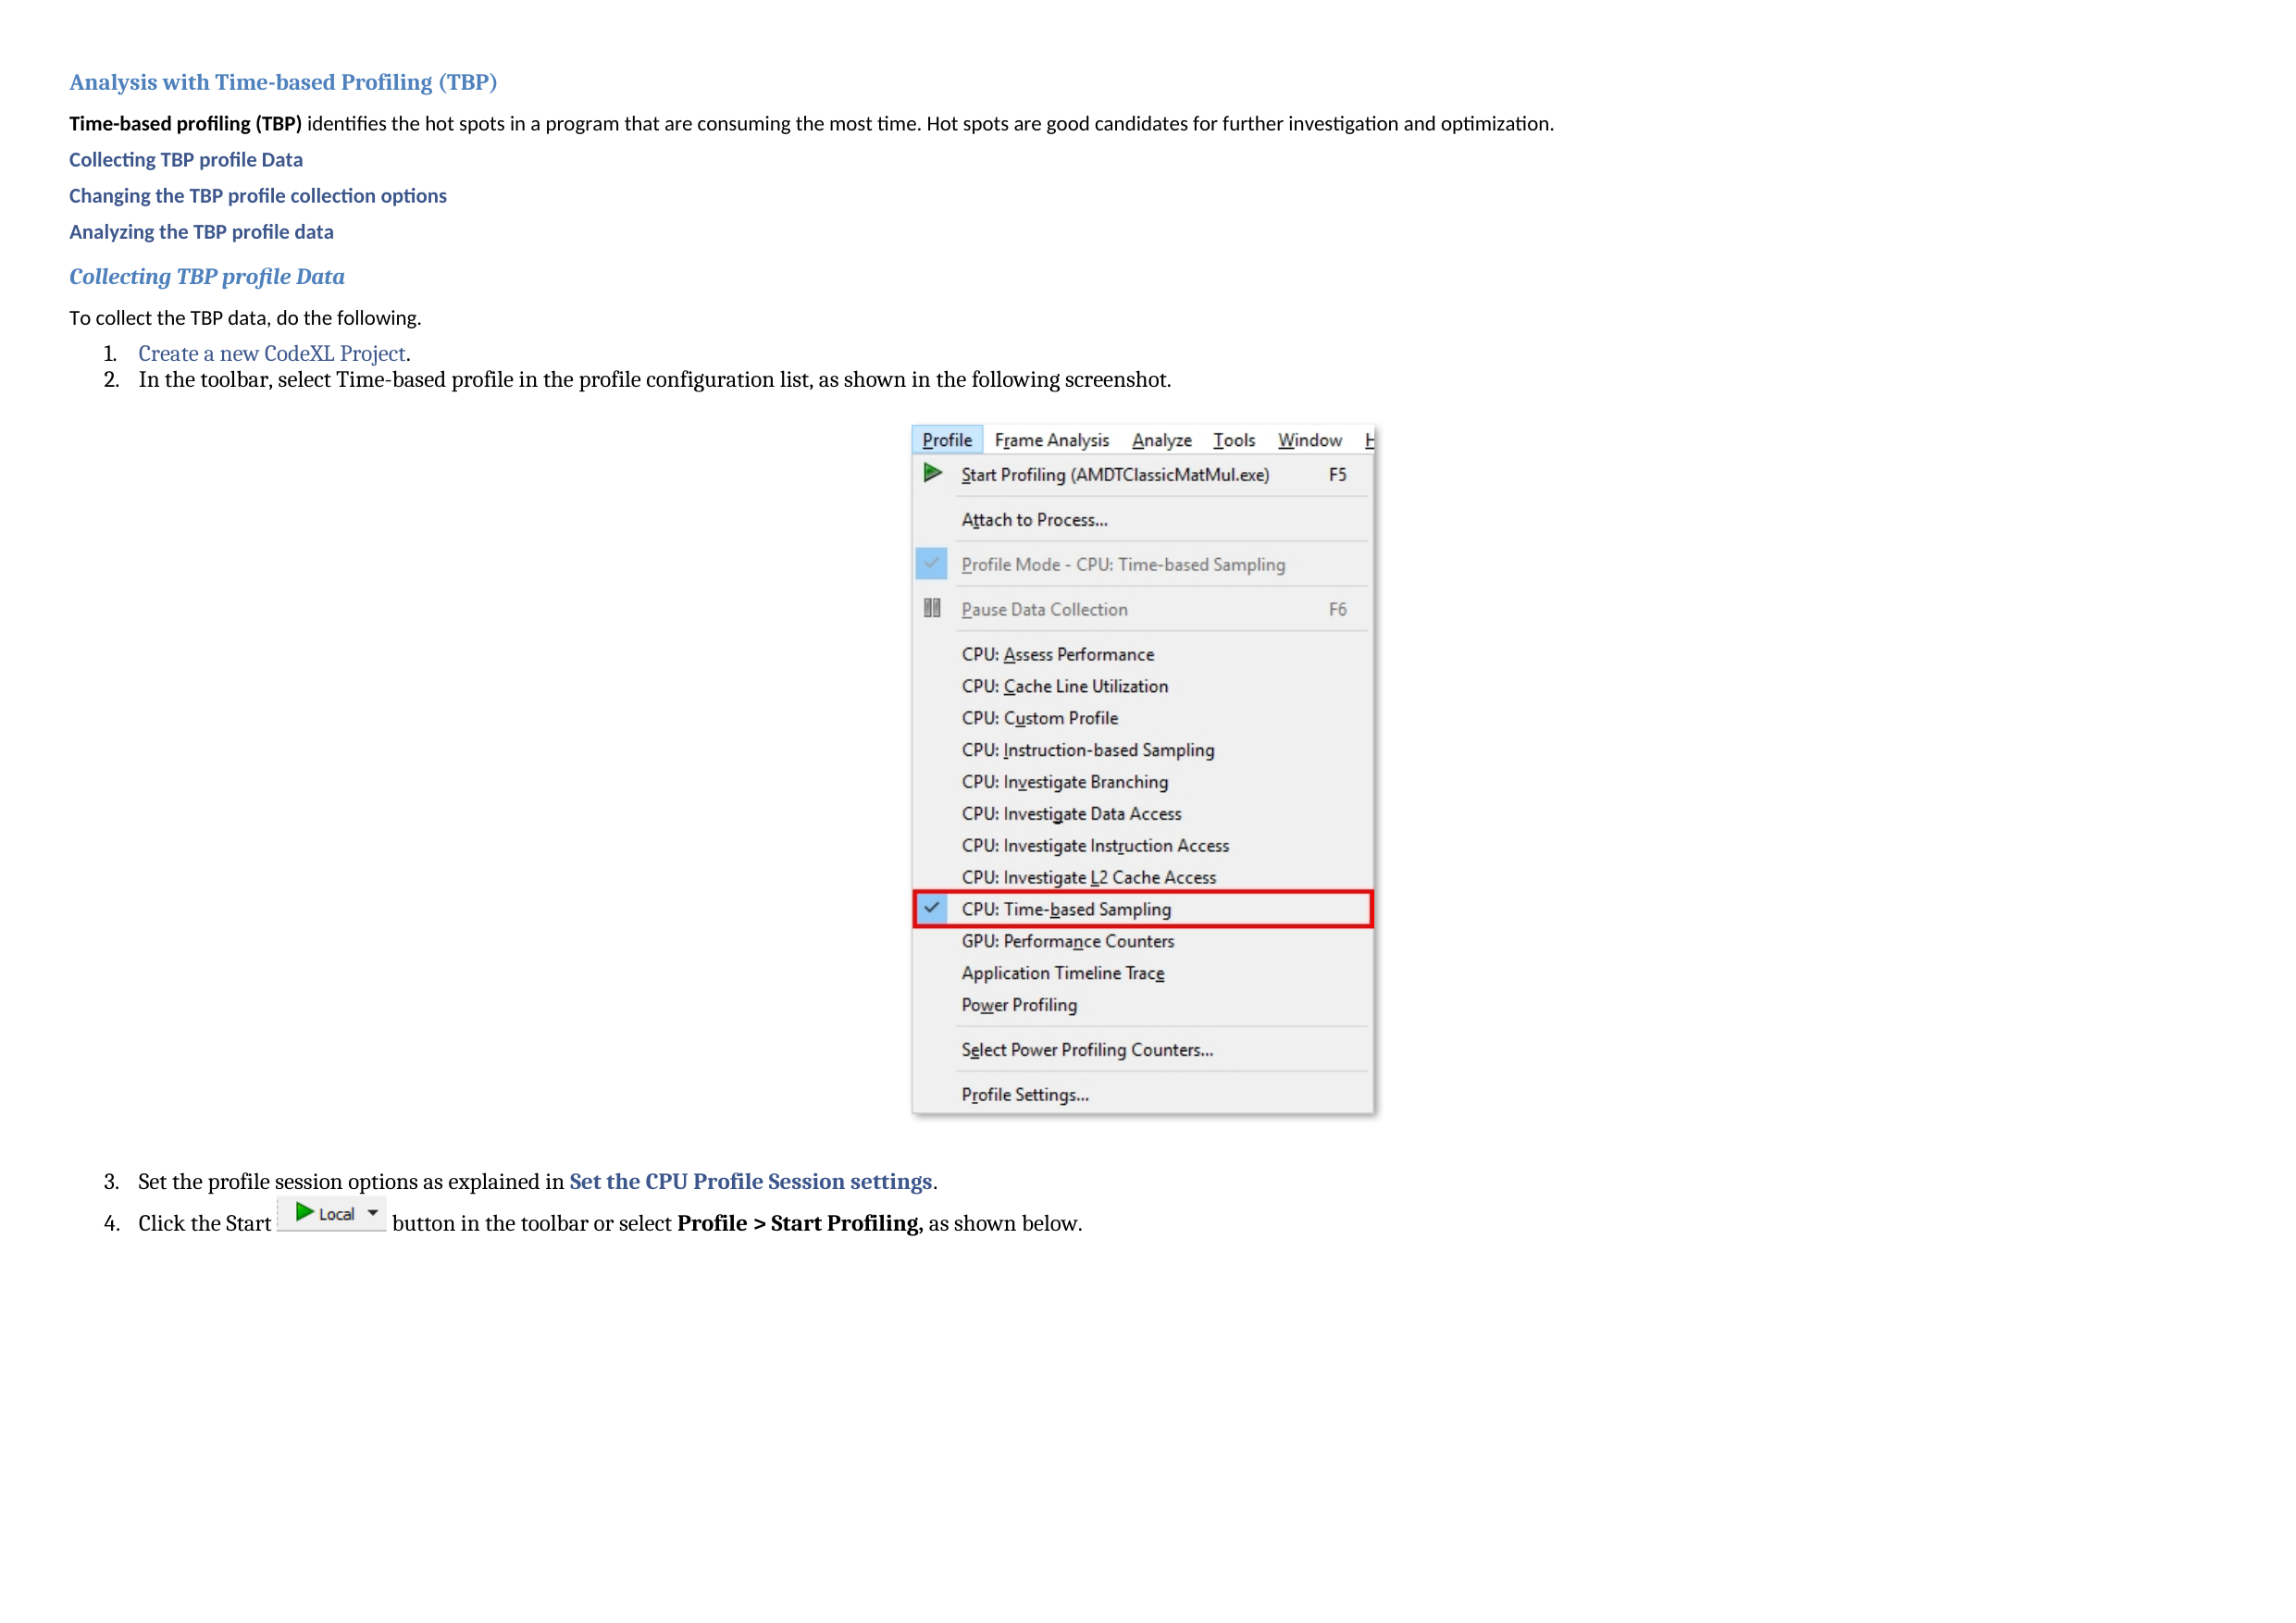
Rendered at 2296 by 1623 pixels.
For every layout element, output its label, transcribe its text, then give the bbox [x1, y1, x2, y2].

list In the toolbar, select Time-based profile in the profile configuration list, as shown in the following screenshot. [104, 366, 2226, 393]
text Time-based profiling (TBP) identifies the hot spots in a program that are consuming the most time. Hot spots are good candidates for further investigation and optimization. [69, 110, 2226, 136]
list Set the profile session options as explained in Set the CPU Profile Session settings. [104, 1168, 2226, 1195]
list Click the Start button in the toolbar or select Profile > Start Profiling, as shown below. [104, 1195, 2226, 1237]
picture [912, 425, 1374, 1114]
subtitle Analysis with Time-based Profiling (TBP) [69, 69, 2226, 96]
subtitle Collecting TBP profile Data [69, 264, 2226, 290]
list Create a new CodeXL Project. [104, 341, 2226, 366]
text Collecting TBP profile Data [69, 146, 2226, 172]
text Analyzing the TBP profile data [69, 218, 2226, 244]
text Changing the TBP profile collection options [69, 182, 2226, 208]
picture [277, 1195, 387, 1232]
text To collect the TBP data, do the following. [69, 304, 2226, 330]
